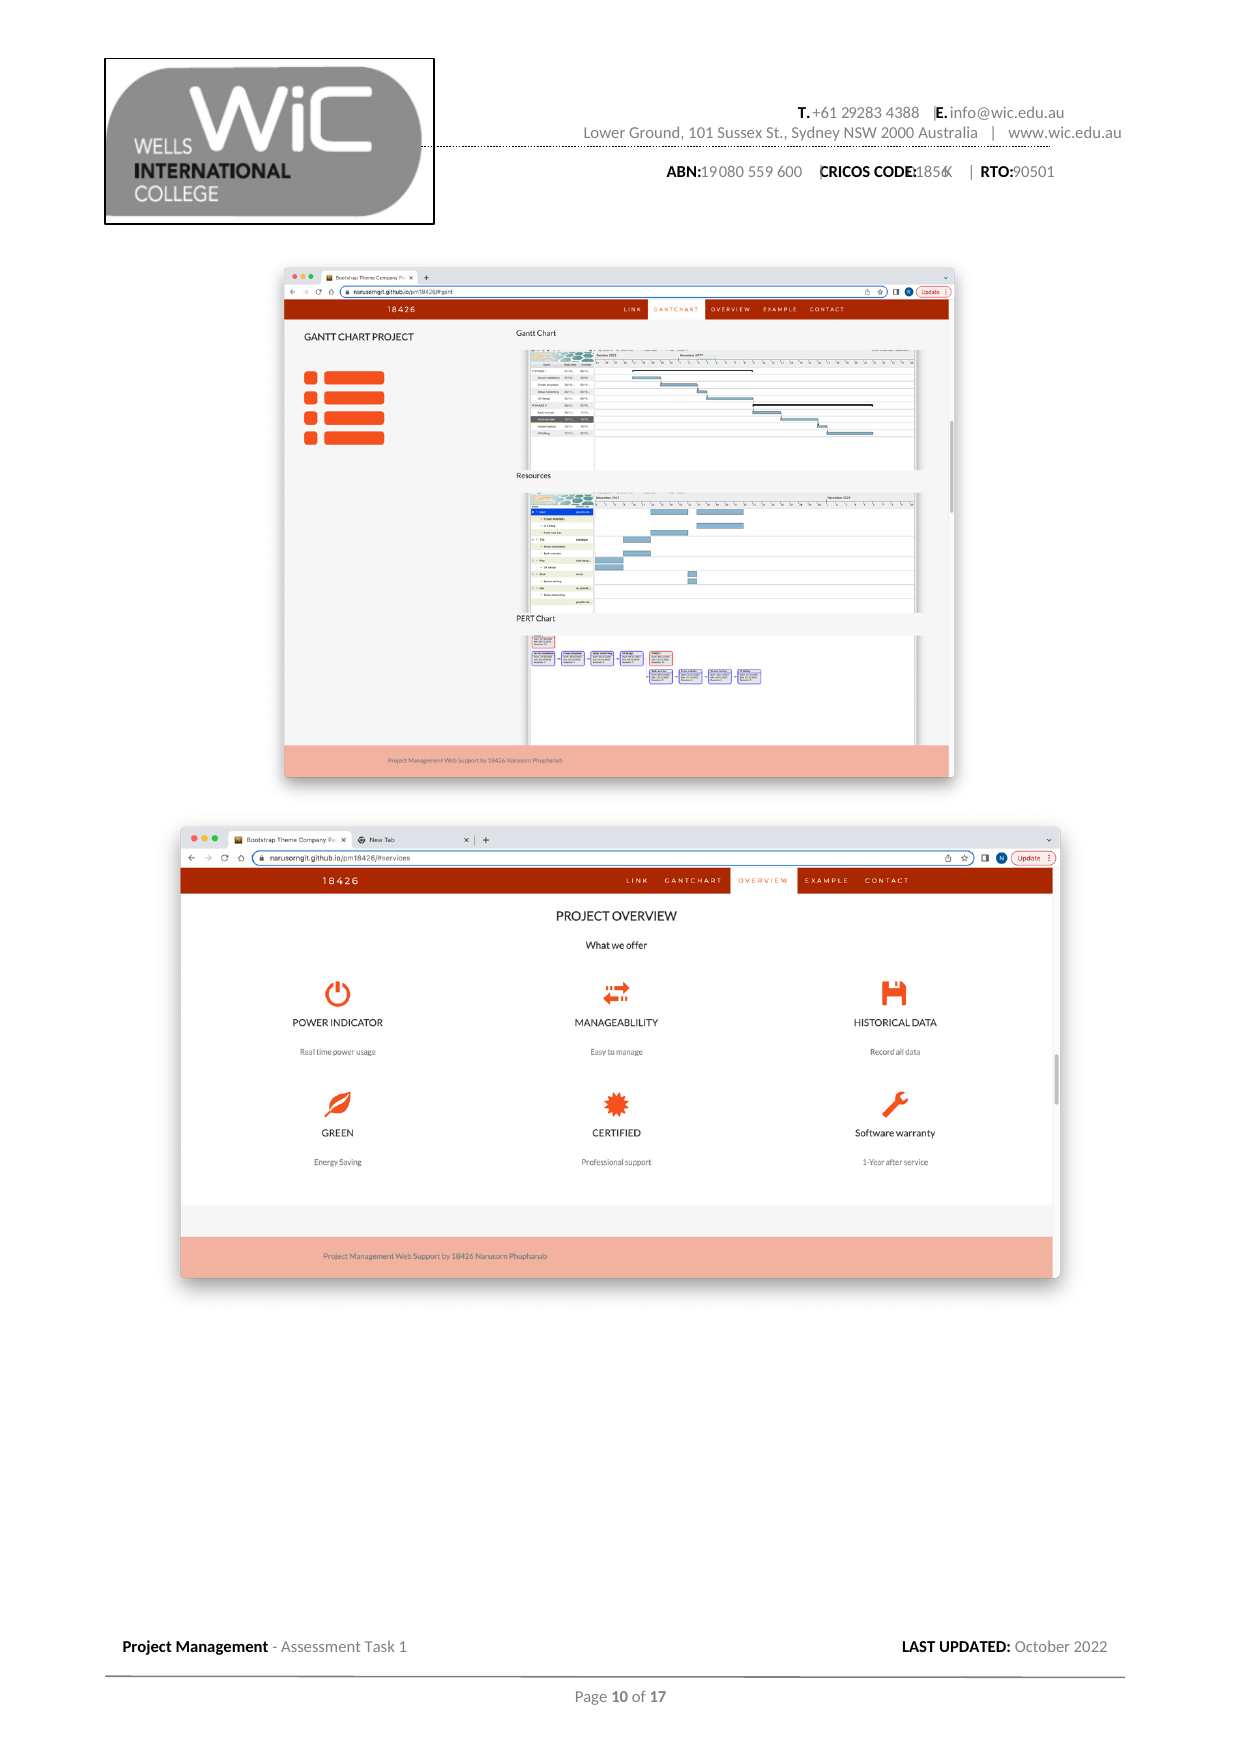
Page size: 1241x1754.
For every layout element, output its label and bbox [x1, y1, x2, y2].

picture [106, 59, 433, 223]
picture [151, 252, 1089, 1316]
